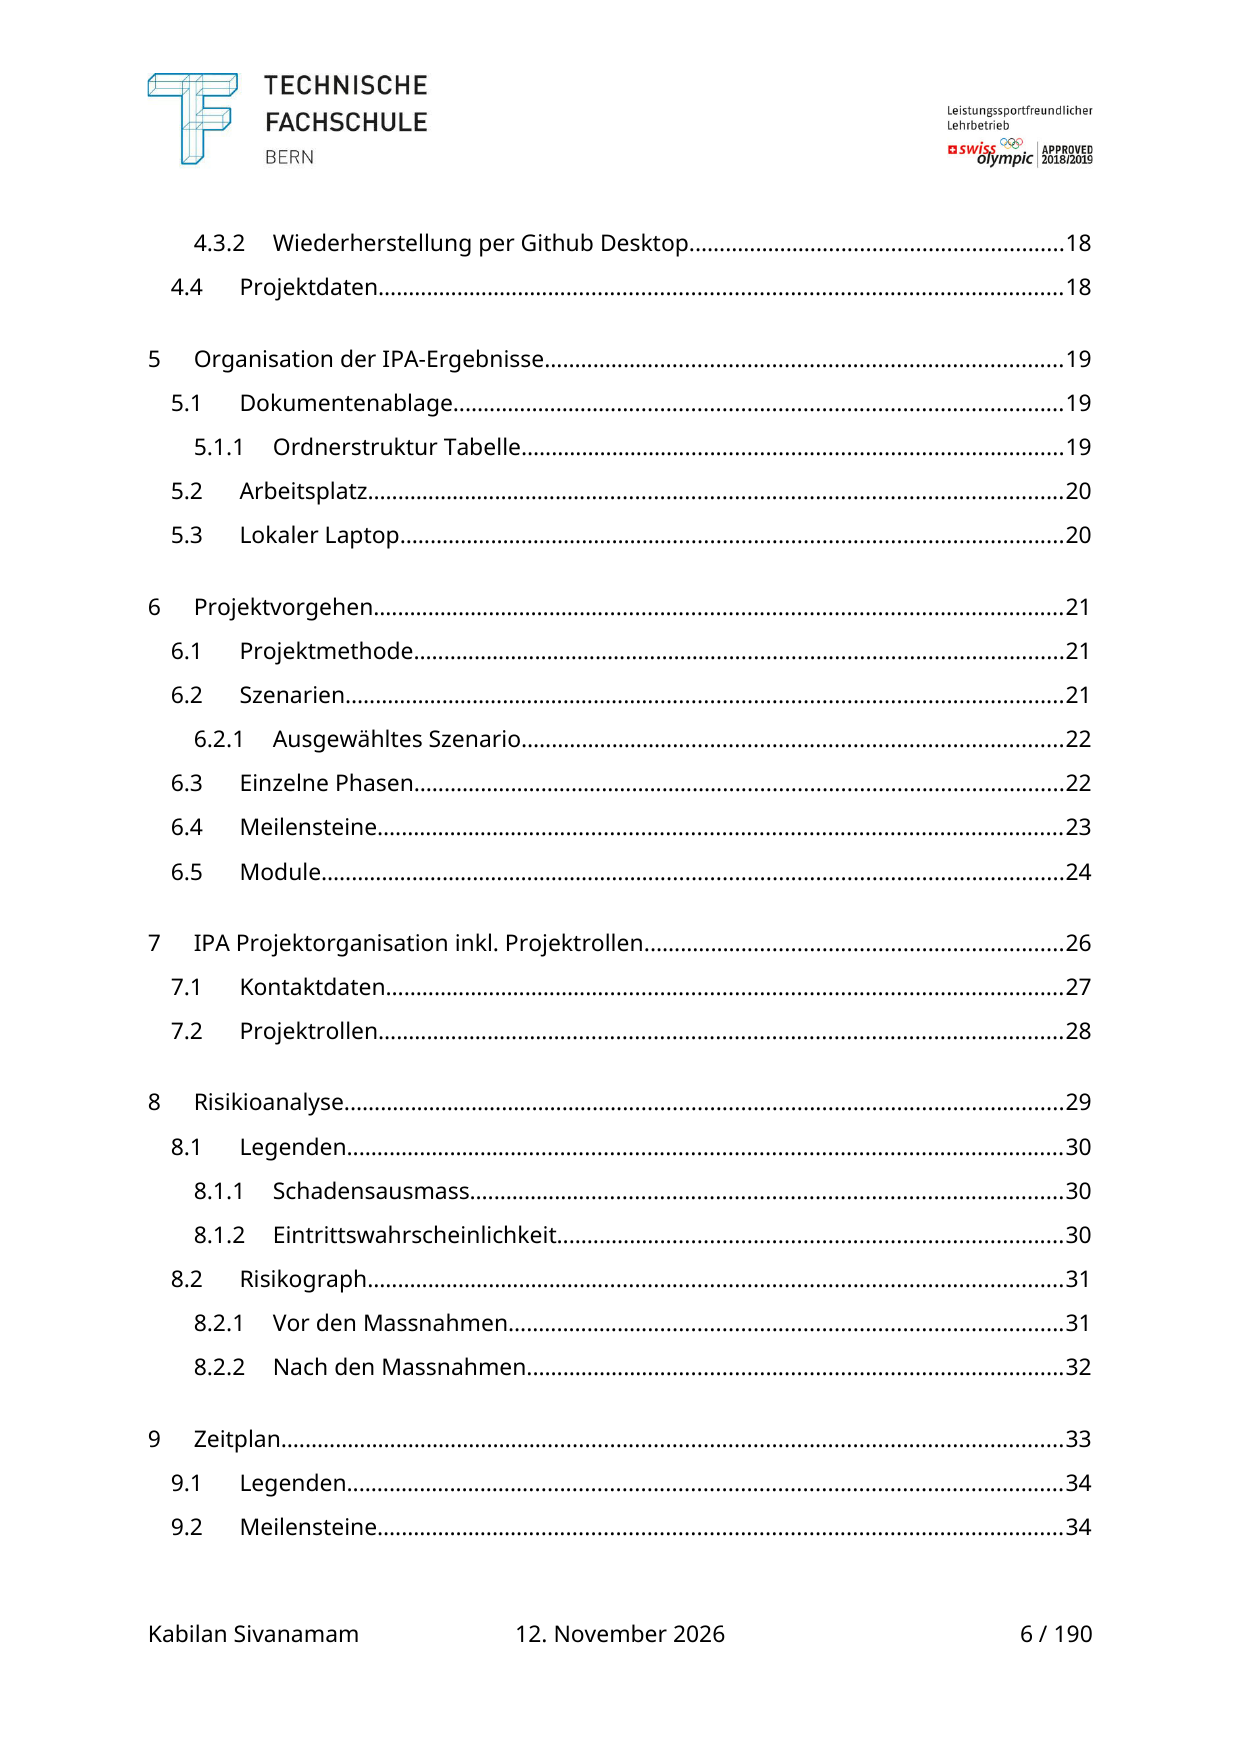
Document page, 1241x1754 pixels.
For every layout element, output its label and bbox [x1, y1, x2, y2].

picture [147, 73, 1093, 196]
